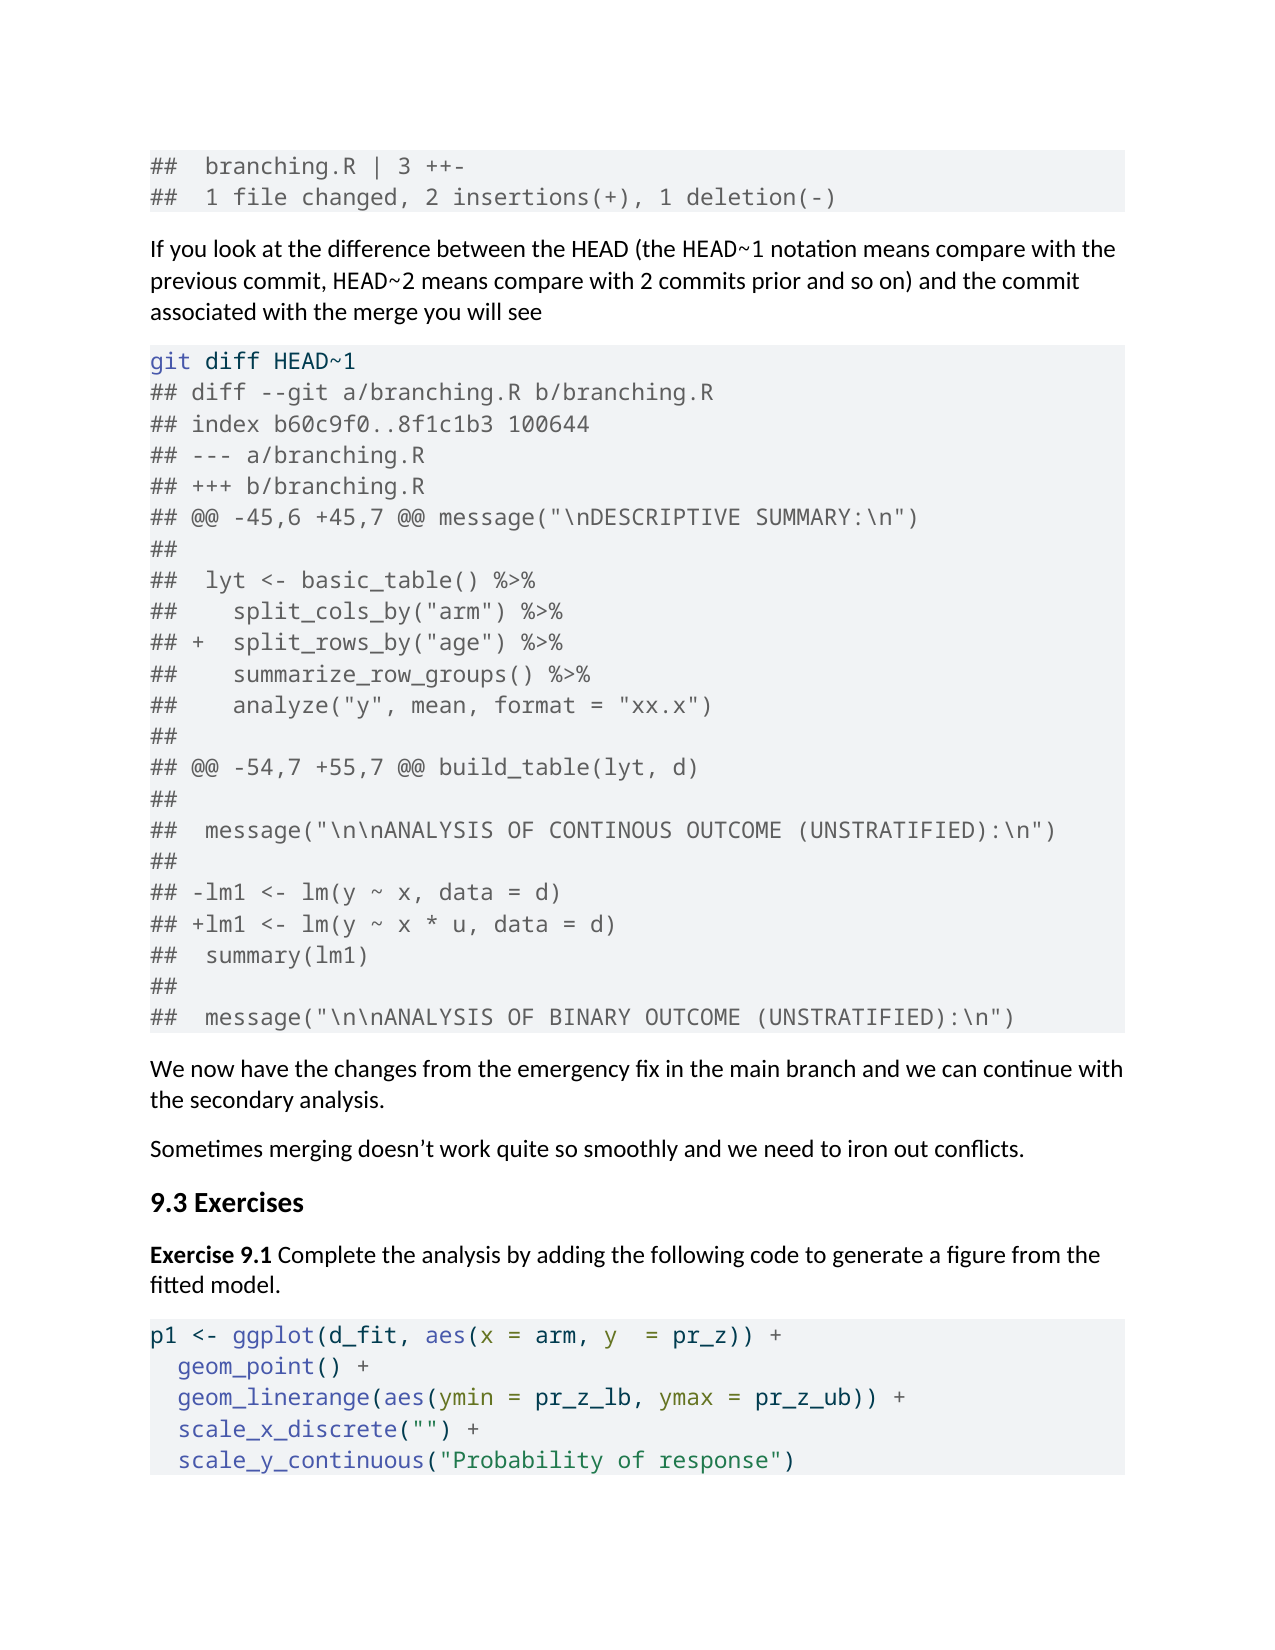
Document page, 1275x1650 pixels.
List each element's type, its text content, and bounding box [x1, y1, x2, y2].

text We now have the changes from the emergency fix in the main branch and we can continue with the secondary analysis. [150, 1053, 1125, 1114]
text If you look at the difference between the HEAD (the HEAD~1 notation means compare with the previous commit, HEAD~2 means compare with 2 commits prior and so on) and the commit associated with the merge you will see [150, 233, 1125, 326]
text Exercise 9.1 Complete the analysis by adding the following code to generate a figure from the fitted model. [150, 1239, 1125, 1300]
text ## Auto-merging branching.R ## Merge made by the 'ort' strategy. ## branching.R | 3 ++- ## 1 file changed, 2 insertions(+), 1 deletion(-) [466, 150, 1125, 212]
text git diff HEAD~1 ## diff --git a/branching.R b/branching.R ## index b60c9f0..8f1c1b3 100644 ## --- a/branching.R ## +++ b/branching.R ## @@ -45,6 +45,7 @@ message("\nDESCRIPTIVE SUMMARY:\n") ## ## lyt <- basic_table() %>% ## split_cols_by("arm") %>% ## + split_rows_by("age") %>% ## summarize_row_groups() %>% ## analyze("y", mean, format = "xx.x") ## ## @@ -54,7 +55,7 @@ build_table(lyt, d) ## ## message("\n\nANALYSIS OF CONTINOUS OUTCOME (UNSTRATIFIED):\n") ## ## -lm1 <- lm(y ~ x, data = d) ## +lm1 <- lm(y ~ x * u, data = d) ## summary(lm1) ## ## message("\n\nANALYSIS OF BINARY OUTCOME (UNSTRATIFIED):\n") [177, 345, 1125, 1033]
text Sometimes merging doesn’t work quite so smoothly and we need to iron out conflicts. [150, 1133, 1125, 1164]
subtitle 9.3 Exercises [150, 1184, 1125, 1220]
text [150, 1319, 1125, 1475]
